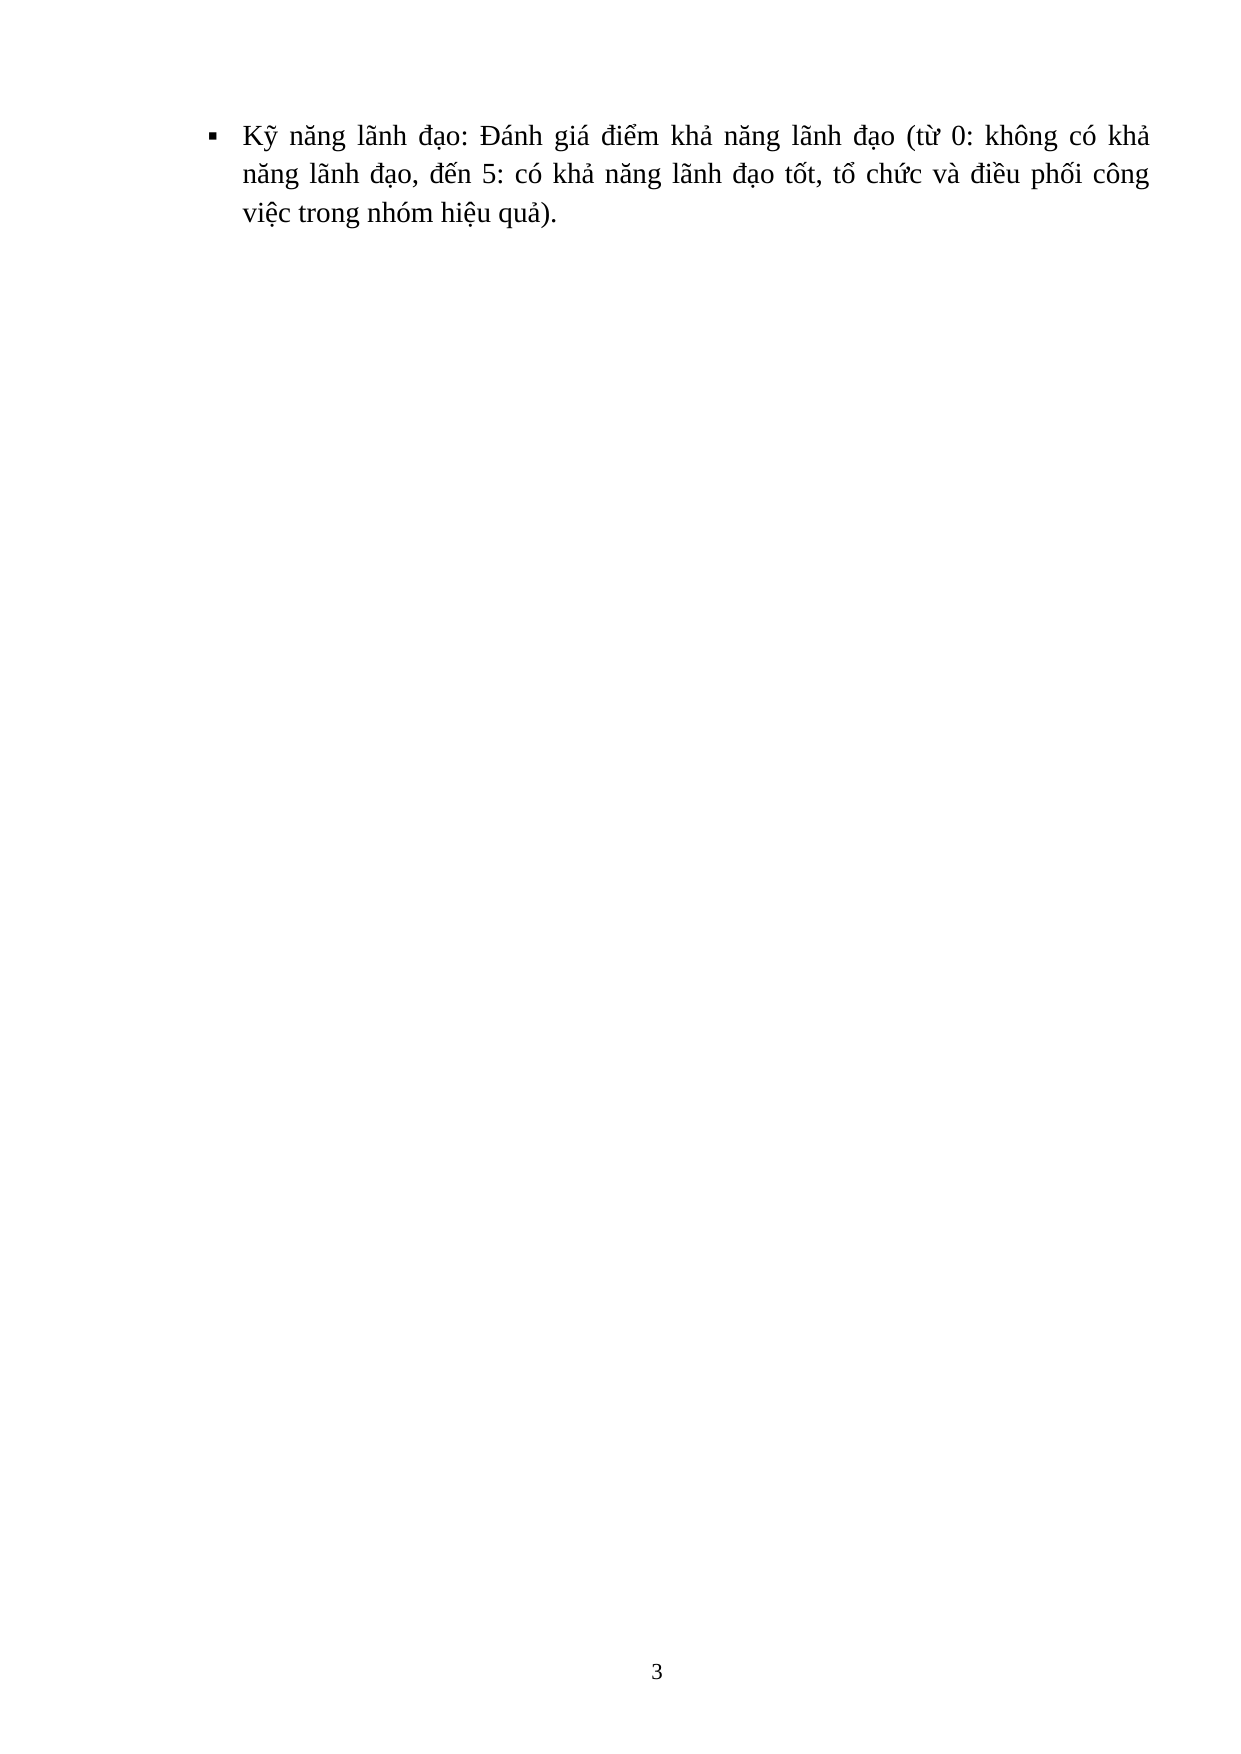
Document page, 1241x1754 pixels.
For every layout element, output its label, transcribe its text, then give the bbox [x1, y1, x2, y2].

text Kỹ năng lãnh đạo: Đánh giá điểm khả năng lãnh đạo (từ 0: không có khả năng lãnh đạo, đến 5: có khả năng lãnh đạo tốt, tổ chức và điều phối công việc trong nhóm hiệu quả). [207, 118, 1152, 229]
